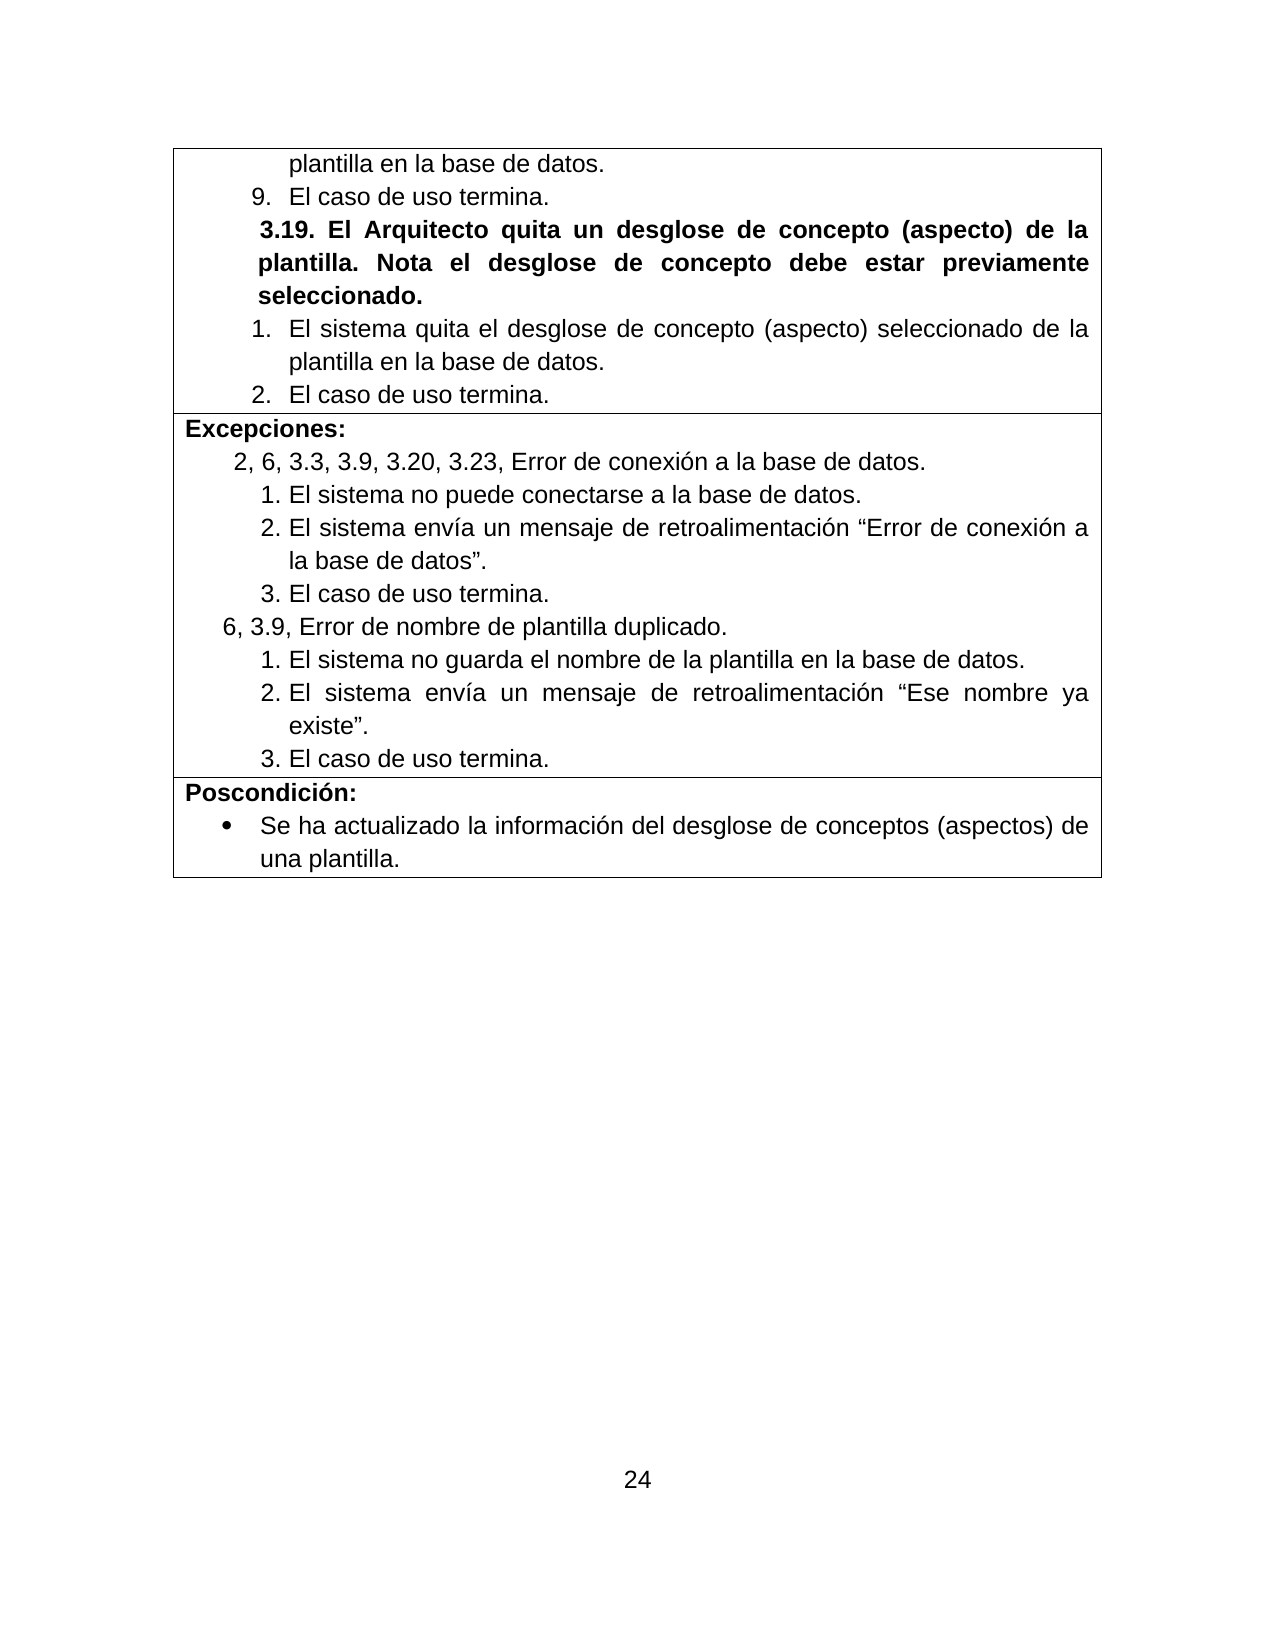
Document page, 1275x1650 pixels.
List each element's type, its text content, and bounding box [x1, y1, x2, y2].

table_cell Excepciones: 2, 6, 3.3, 3.9, 3.20, 3.23, Error de conexión a la base de datos. El sistema no puede conectarse a la base de datos. El sistema envía un mensaje de retroalimentación “Error de conexión a la base de datos”. El caso de uso termina. 6, 3.9, Error de nombre de plantilla duplicado. El sistema no guarda el nombre de la plantilla en la base de datos. El sistema envía un mensaje de retroalimentación “Ese nombre ya existe”. El caso de uso termina. [174, 414, 1101, 777]
table_cell Poscondición: Se ha actualizado la información del desglose de conceptos (aspectos) de una plantilla. [174, 778, 1101, 877]
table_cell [174, 149, 1101, 413]
